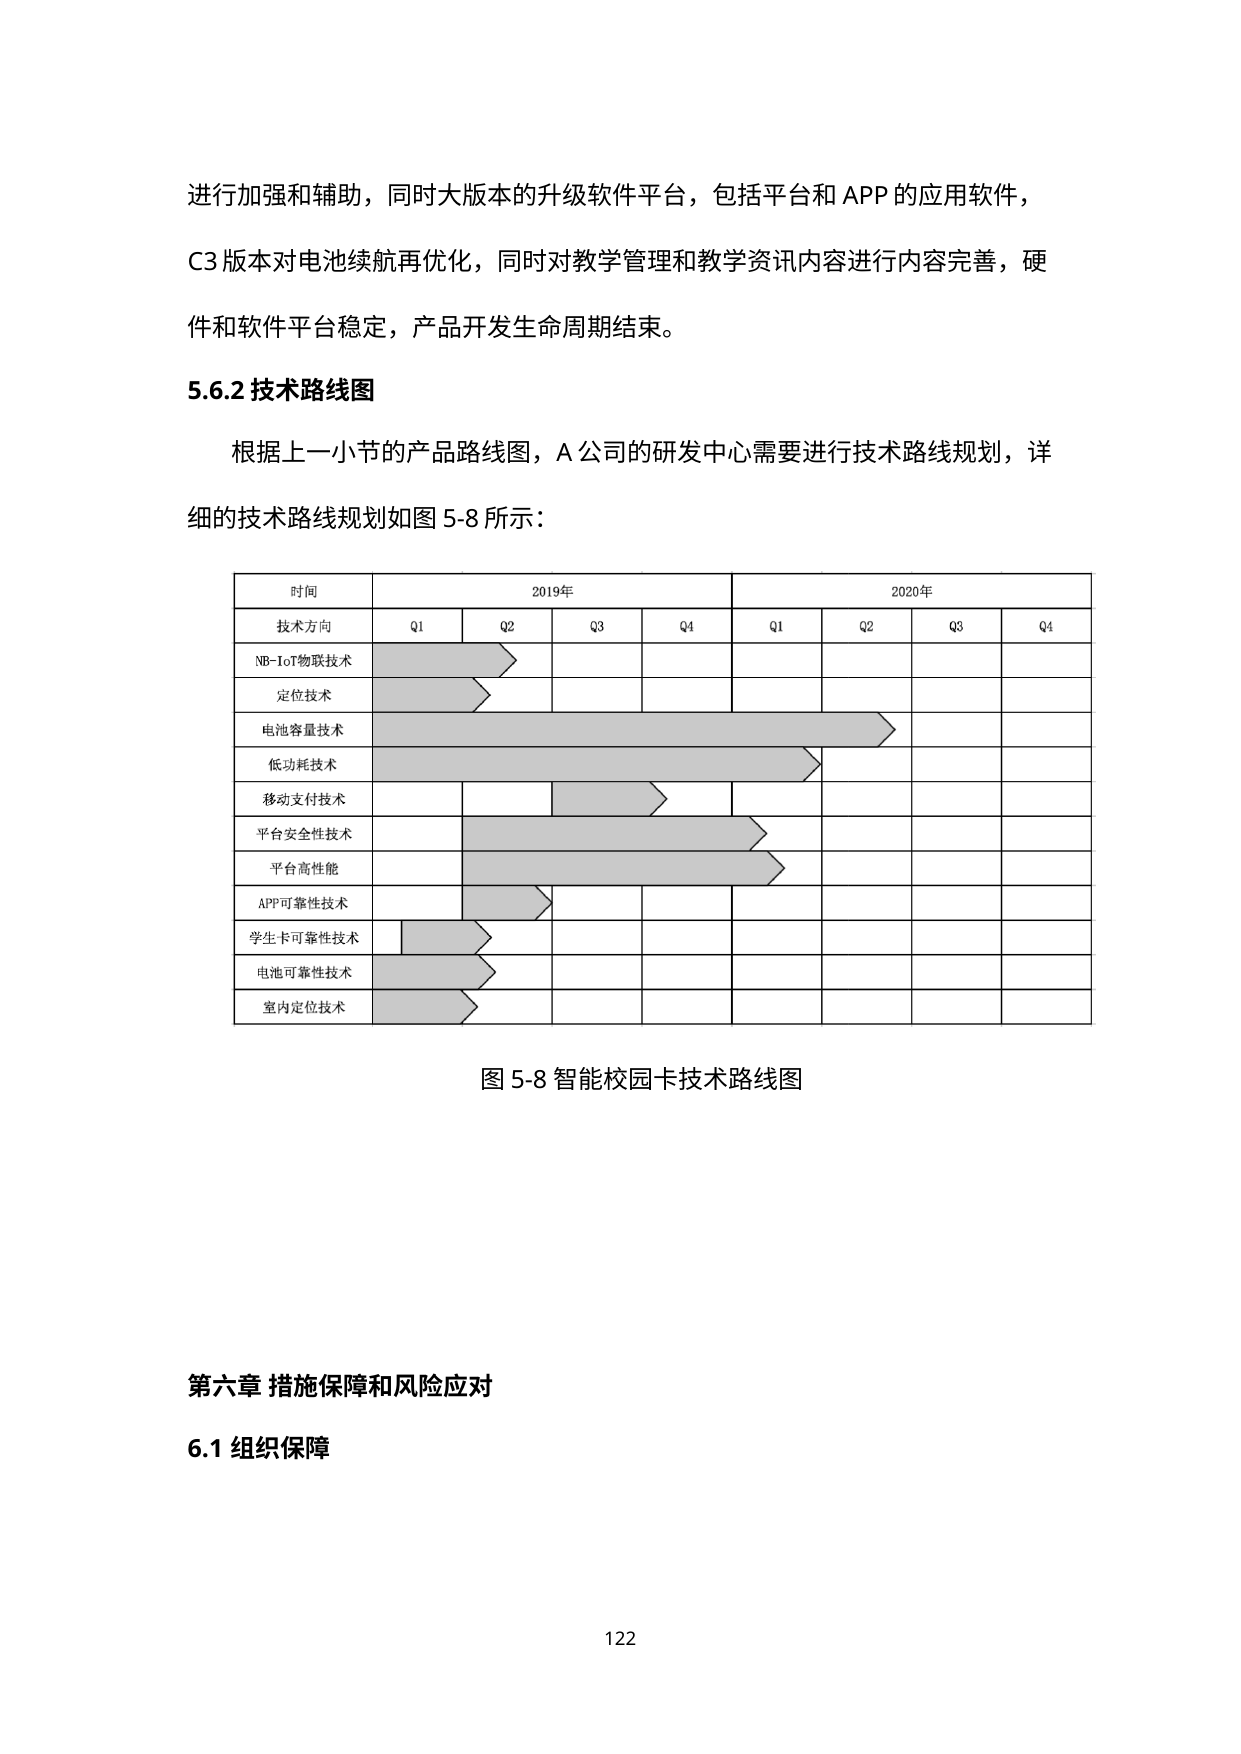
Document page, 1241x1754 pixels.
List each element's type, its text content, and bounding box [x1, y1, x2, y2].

text 根据上一小节的产品路线图，A公司的研发中心需要进行技术路线规划，详细的技术路线规划如图5-8所示： [187, 428, 1053, 538]
text 6.1 组织保障 [187, 1424, 1053, 1468]
text 5.6.2技术路线图 [187, 366, 1053, 410]
text 第六章 措施保障和风险应对 [187, 1362, 1053, 1406]
picture [231, 571, 1096, 1027]
text 图5-8 智能校园卡技术路线图 [187, 1056, 1053, 1100]
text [187, 172, 1053, 348]
